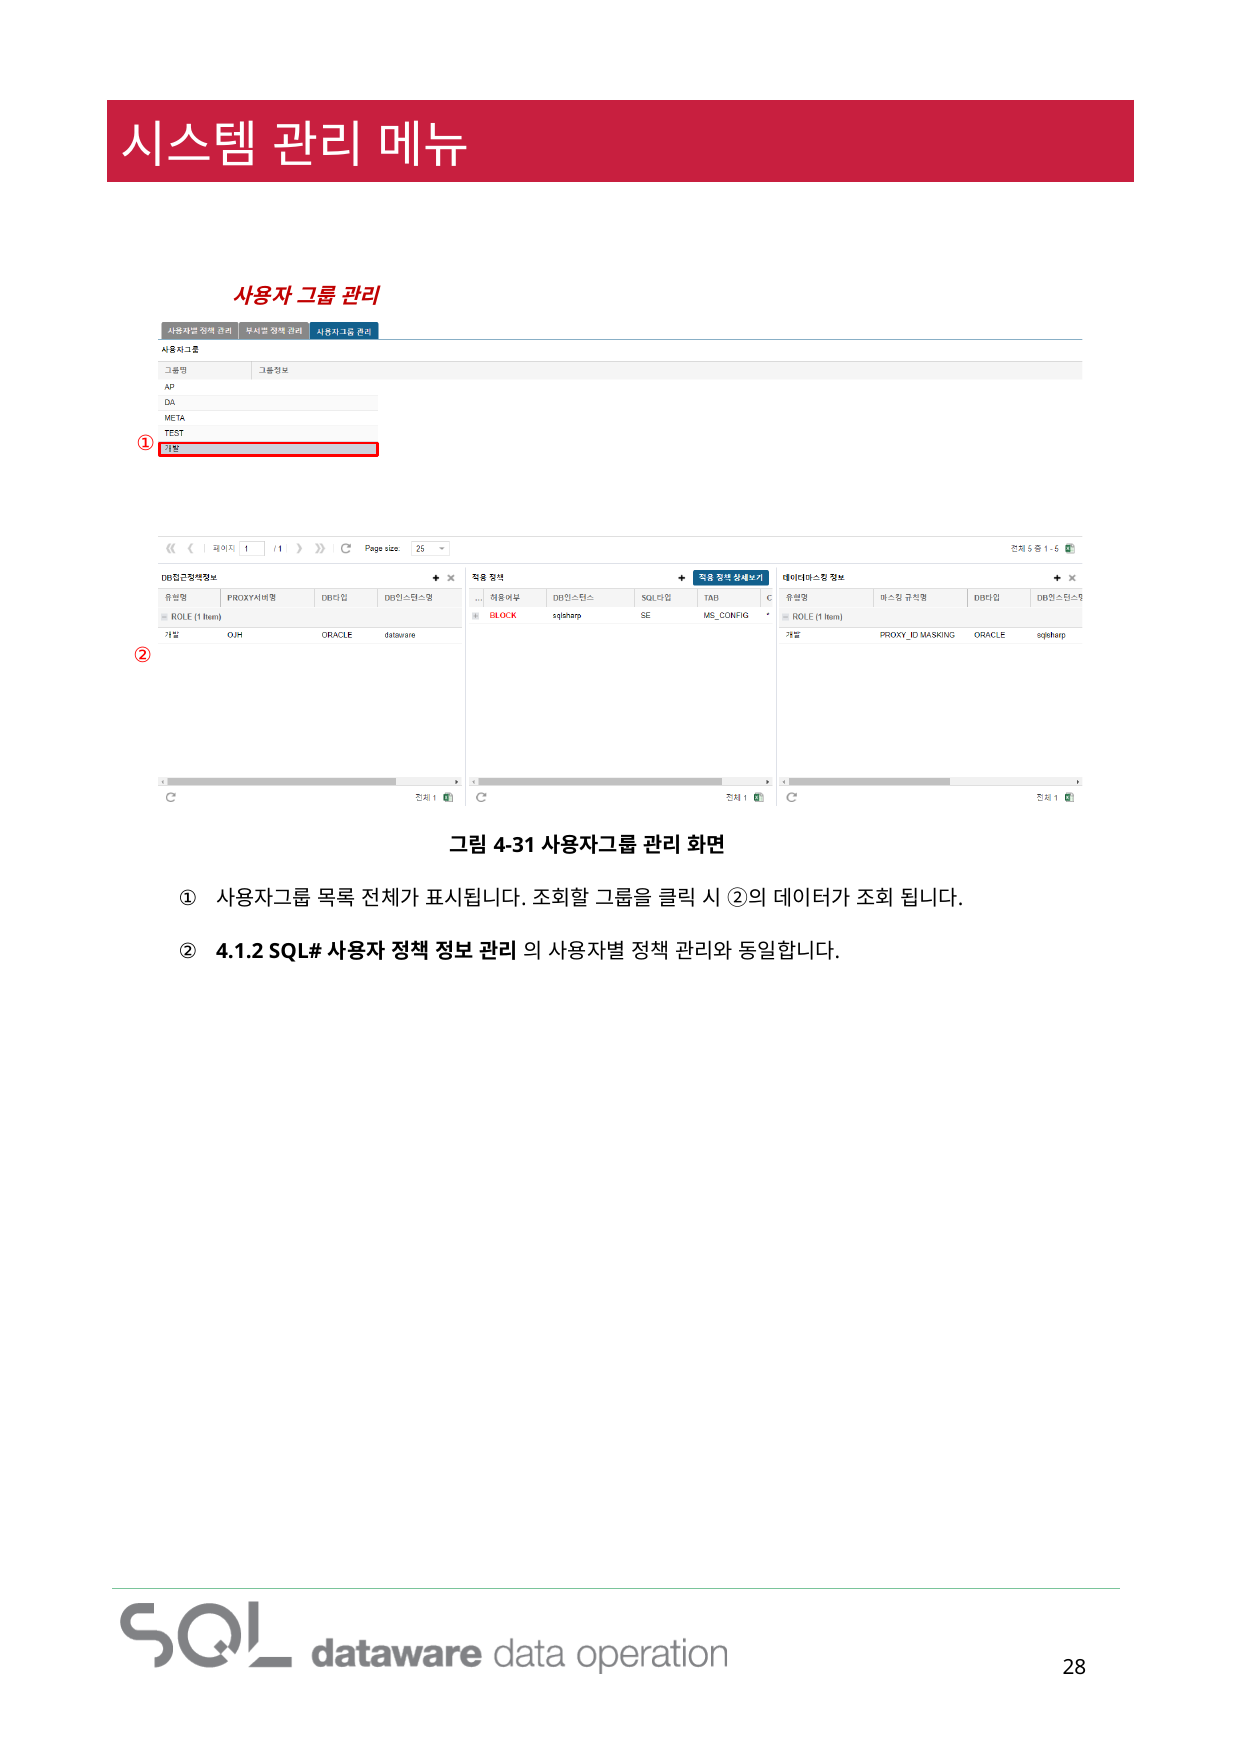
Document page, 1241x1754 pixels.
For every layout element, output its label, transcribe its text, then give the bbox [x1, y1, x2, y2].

subtitle 사용자 그룹 관리 [157, 279, 1083, 309]
picture [120, 1601, 728, 1674]
text 그림 4-31 사용자그룹 관리 화면 [157, 828, 1083, 859]
list 4.1.2 SQL# 사용자 정책 정보 관리 의 사용자별 정책 관리와 동일합니다. [178, 934, 1083, 965]
picture [157, 319, 1083, 806]
list 사용자그룹 목록 전체가 표시됩니다. 조회할 그룹을 클릭 시 ②의 데이터가 조회 됩니다. [178, 881, 1083, 912]
